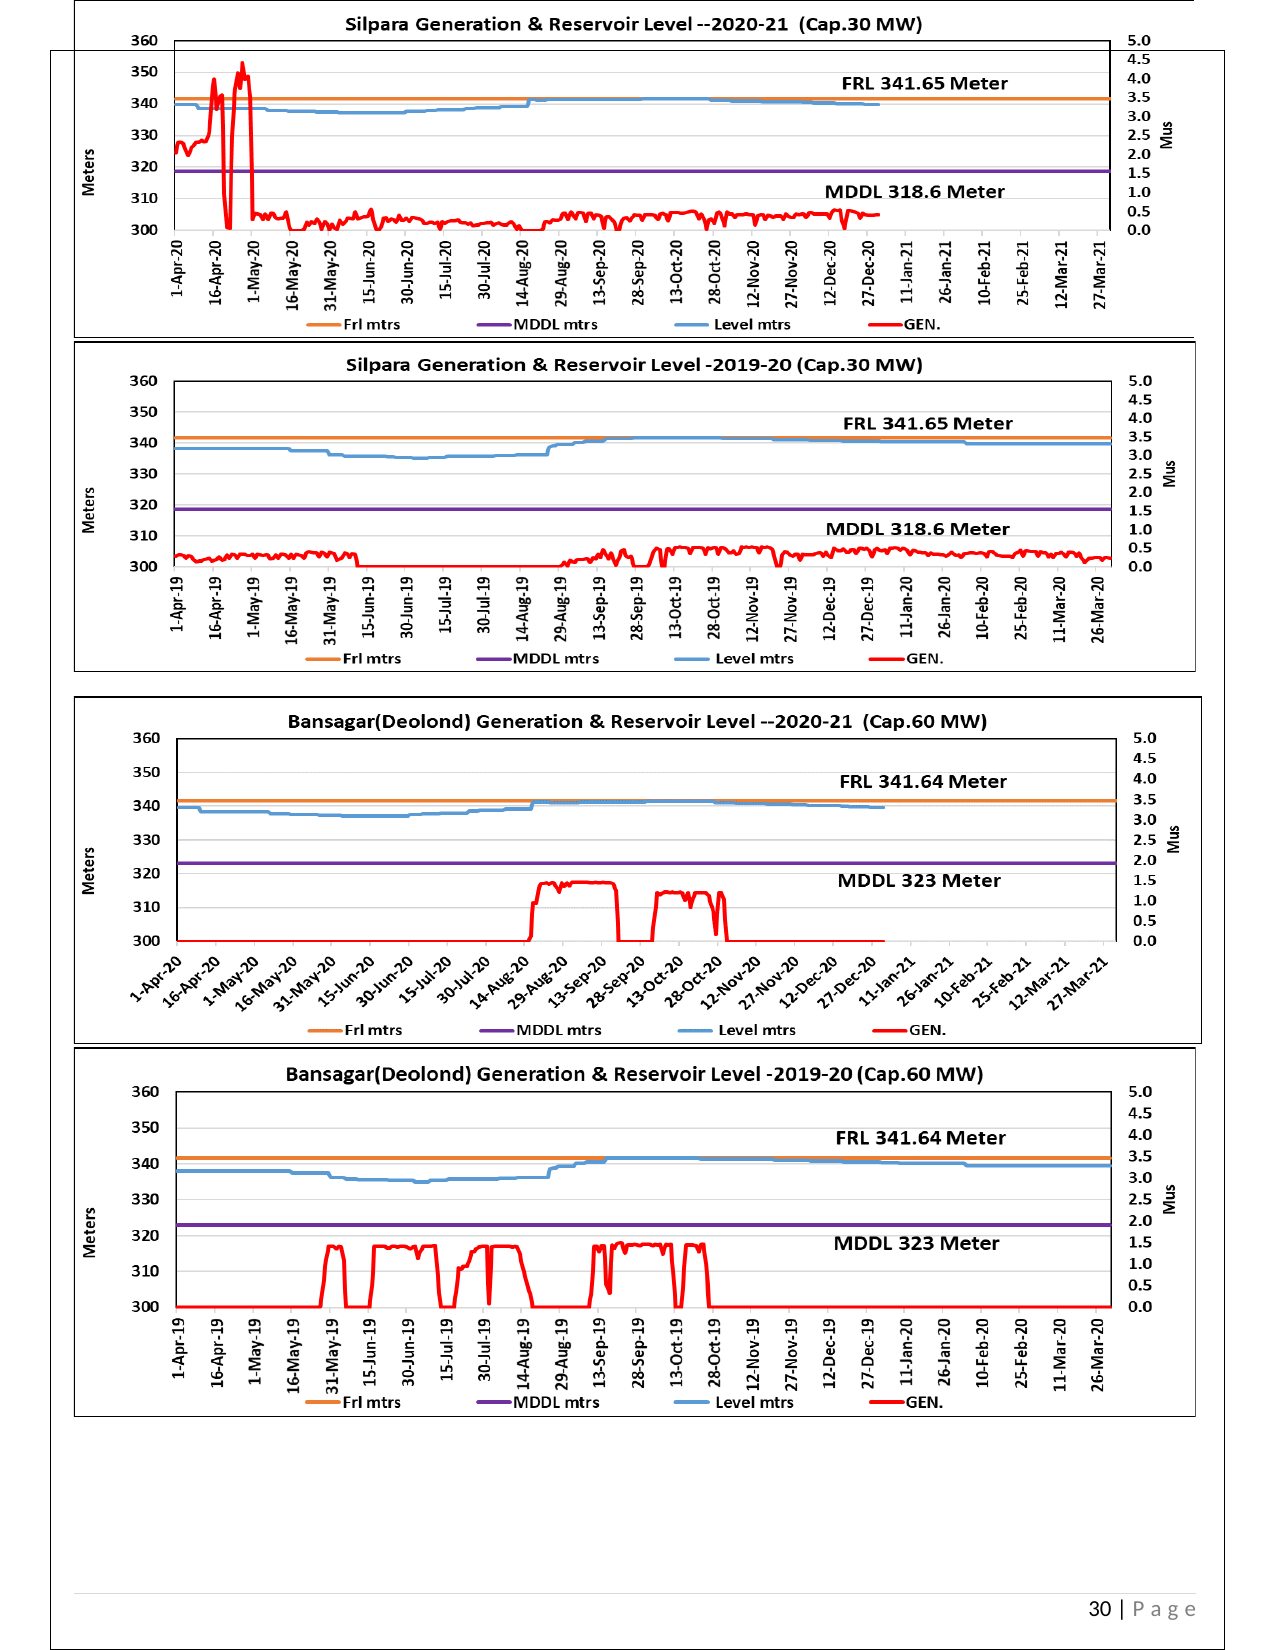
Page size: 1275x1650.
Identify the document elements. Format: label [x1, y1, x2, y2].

picture [73, 696, 1202, 1044]
picture [73, 51, 1194, 338]
picture [73, 341, 1196, 672]
picture [73, 0, 1194, 50]
picture [73, 1047, 1196, 1417]
